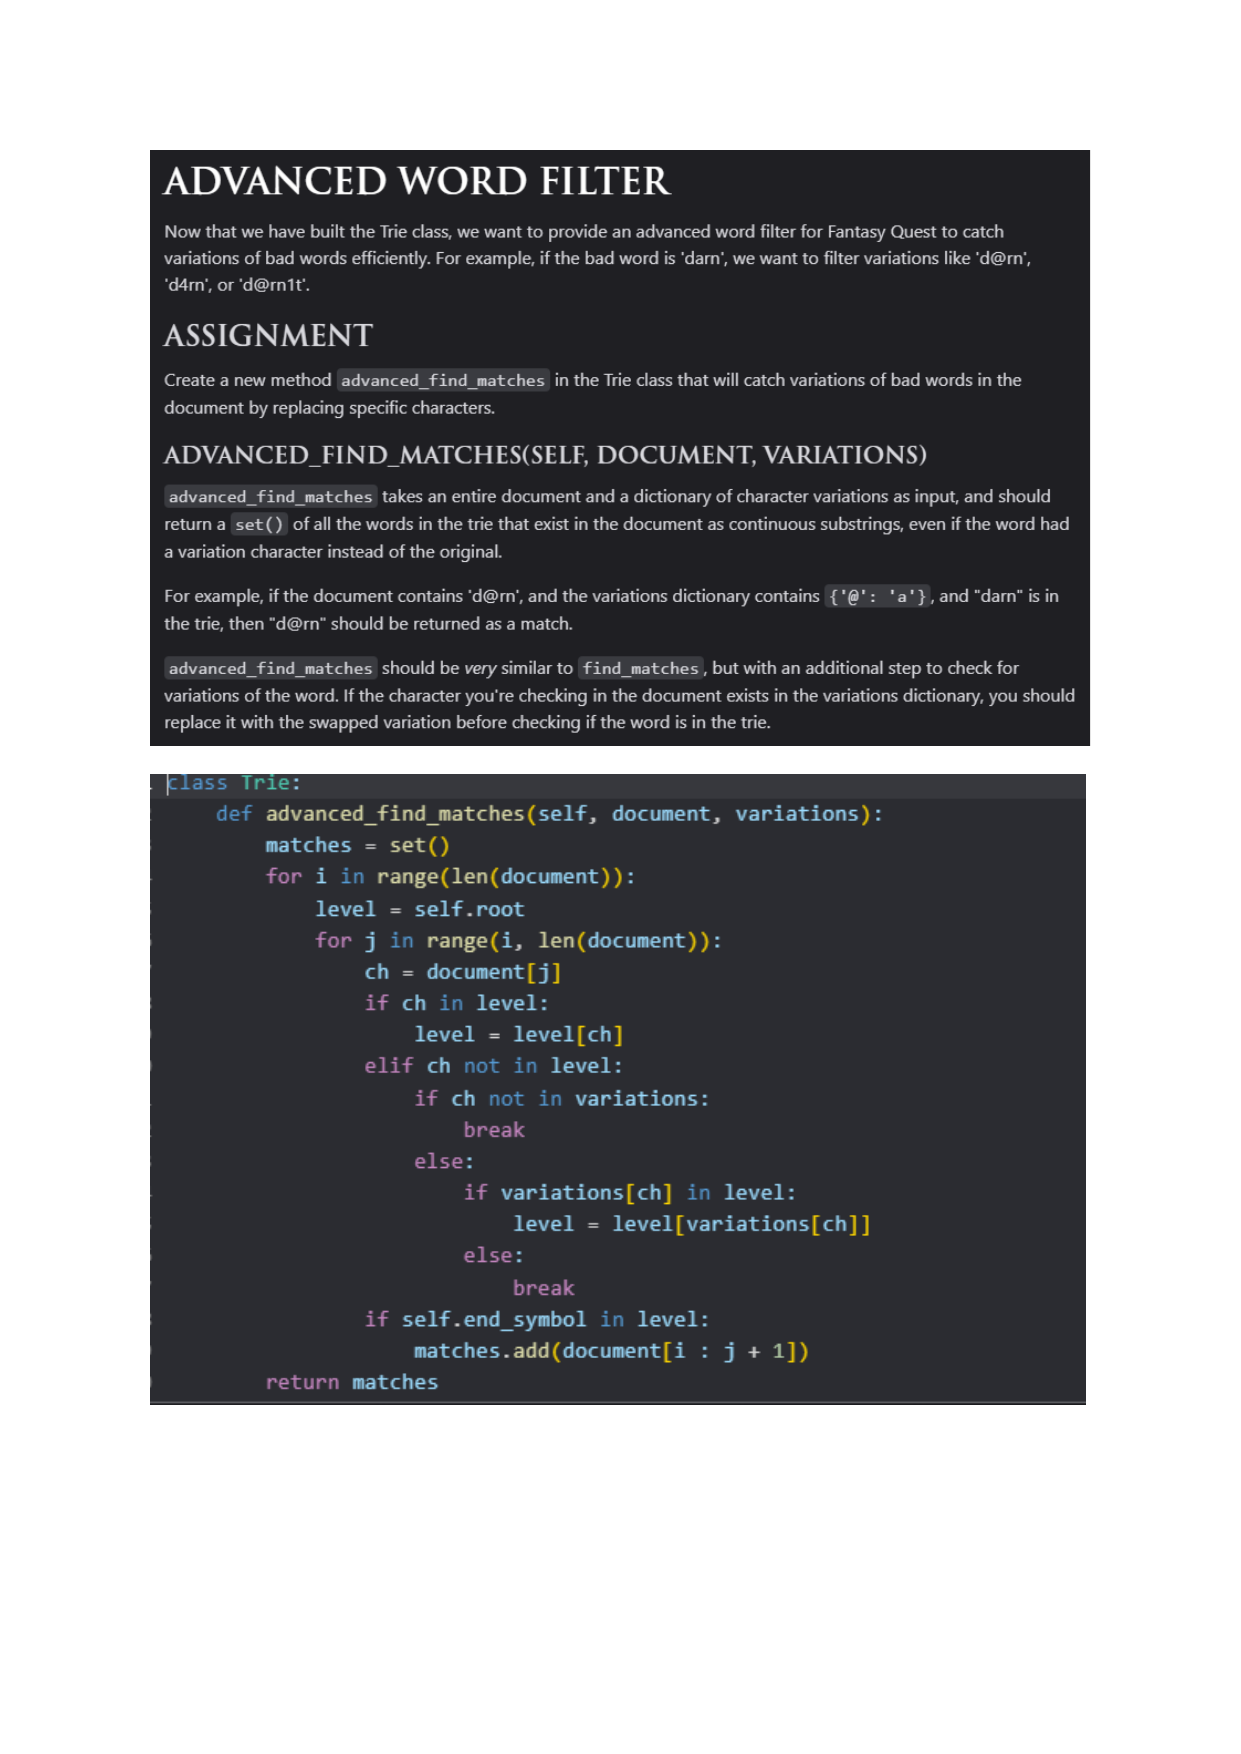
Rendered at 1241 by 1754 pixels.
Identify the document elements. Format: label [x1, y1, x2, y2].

picture [150, 150, 1091, 746]
picture [150, 774, 1086, 1405]
